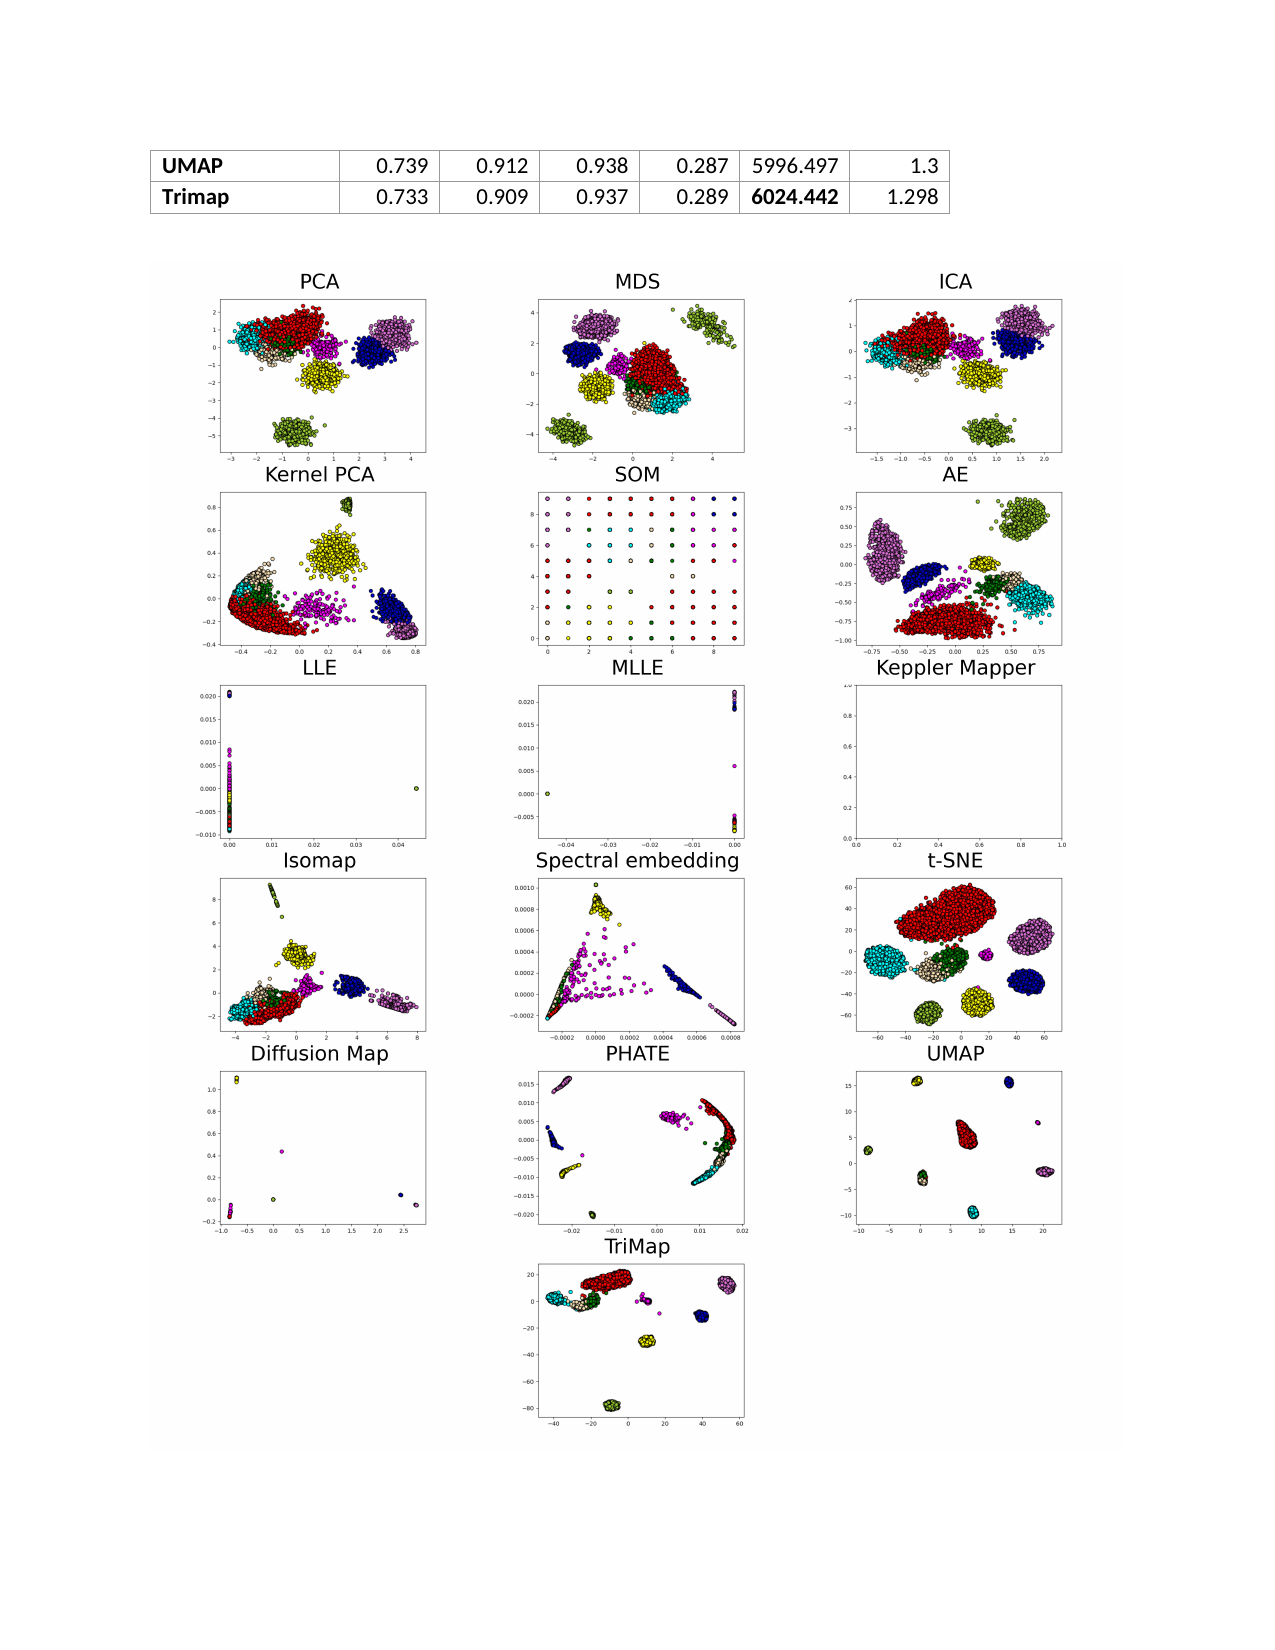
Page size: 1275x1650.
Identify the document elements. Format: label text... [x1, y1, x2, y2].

table_cell 0.912 [440, 151, 539, 181]
table_cell 0.739 [340, 151, 439, 181]
table_cell Trimap [151, 182, 339, 212]
table_cell 0.733 [340, 182, 439, 212]
table_cell 0.937 [540, 182, 639, 212]
table_cell 1.298 [850, 182, 949, 212]
table_cell 5996.497 [740, 151, 849, 181]
table_cell 0.287 [640, 151, 739, 181]
table_cell 6024.442 [740, 182, 849, 212]
table_cell 0.289 [640, 182, 739, 212]
table_cell 0.909 [440, 182, 539, 212]
picture [150, 261, 1125, 1451]
table_cell 1.3 [850, 151, 949, 181]
table_cell UMAP [151, 151, 339, 181]
table_cell 0.938 [540, 151, 639, 181]
